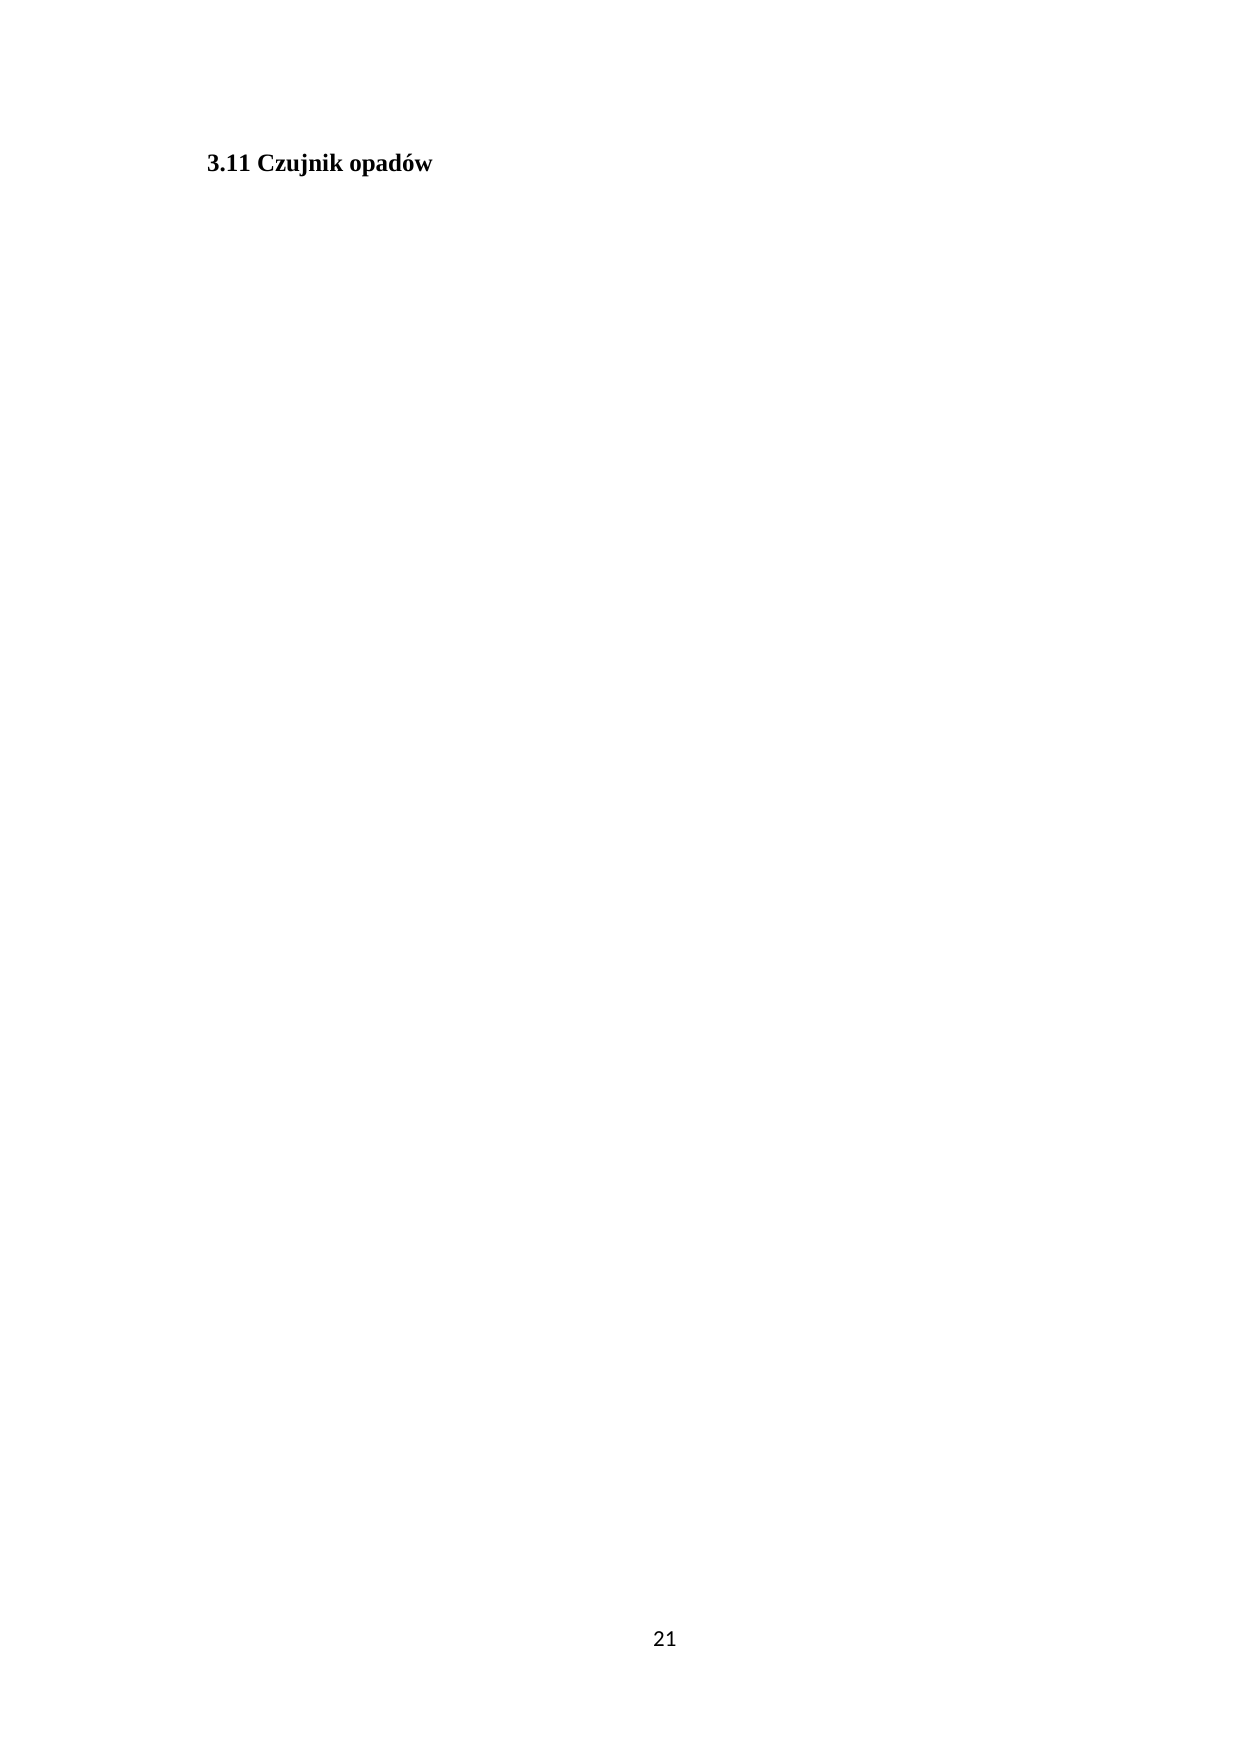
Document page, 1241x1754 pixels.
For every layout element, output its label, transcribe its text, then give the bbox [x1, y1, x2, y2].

subtitle 3.11 Czujnik opadów [207, 148, 1122, 176]
